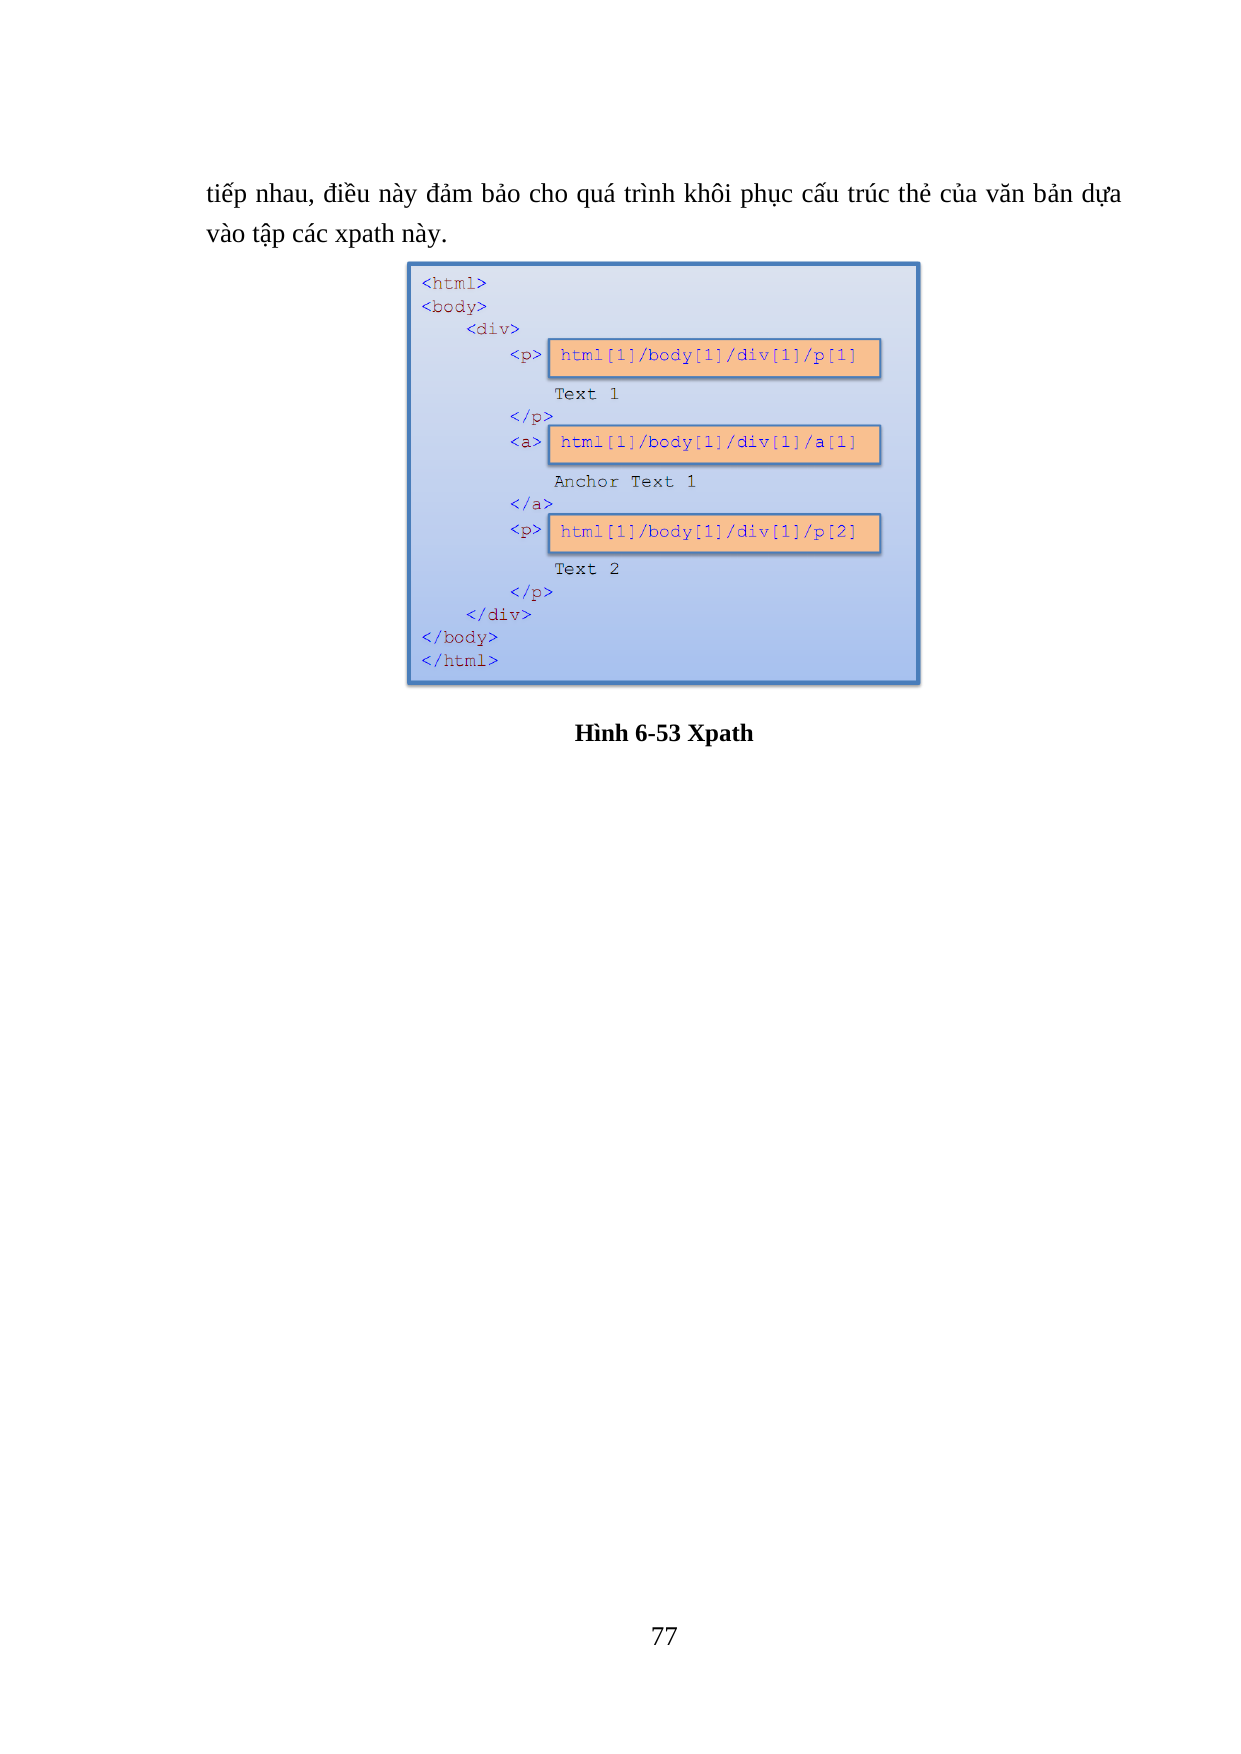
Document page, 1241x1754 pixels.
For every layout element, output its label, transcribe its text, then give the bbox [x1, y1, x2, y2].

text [206, 177, 1122, 249]
picture [403, 258, 925, 690]
